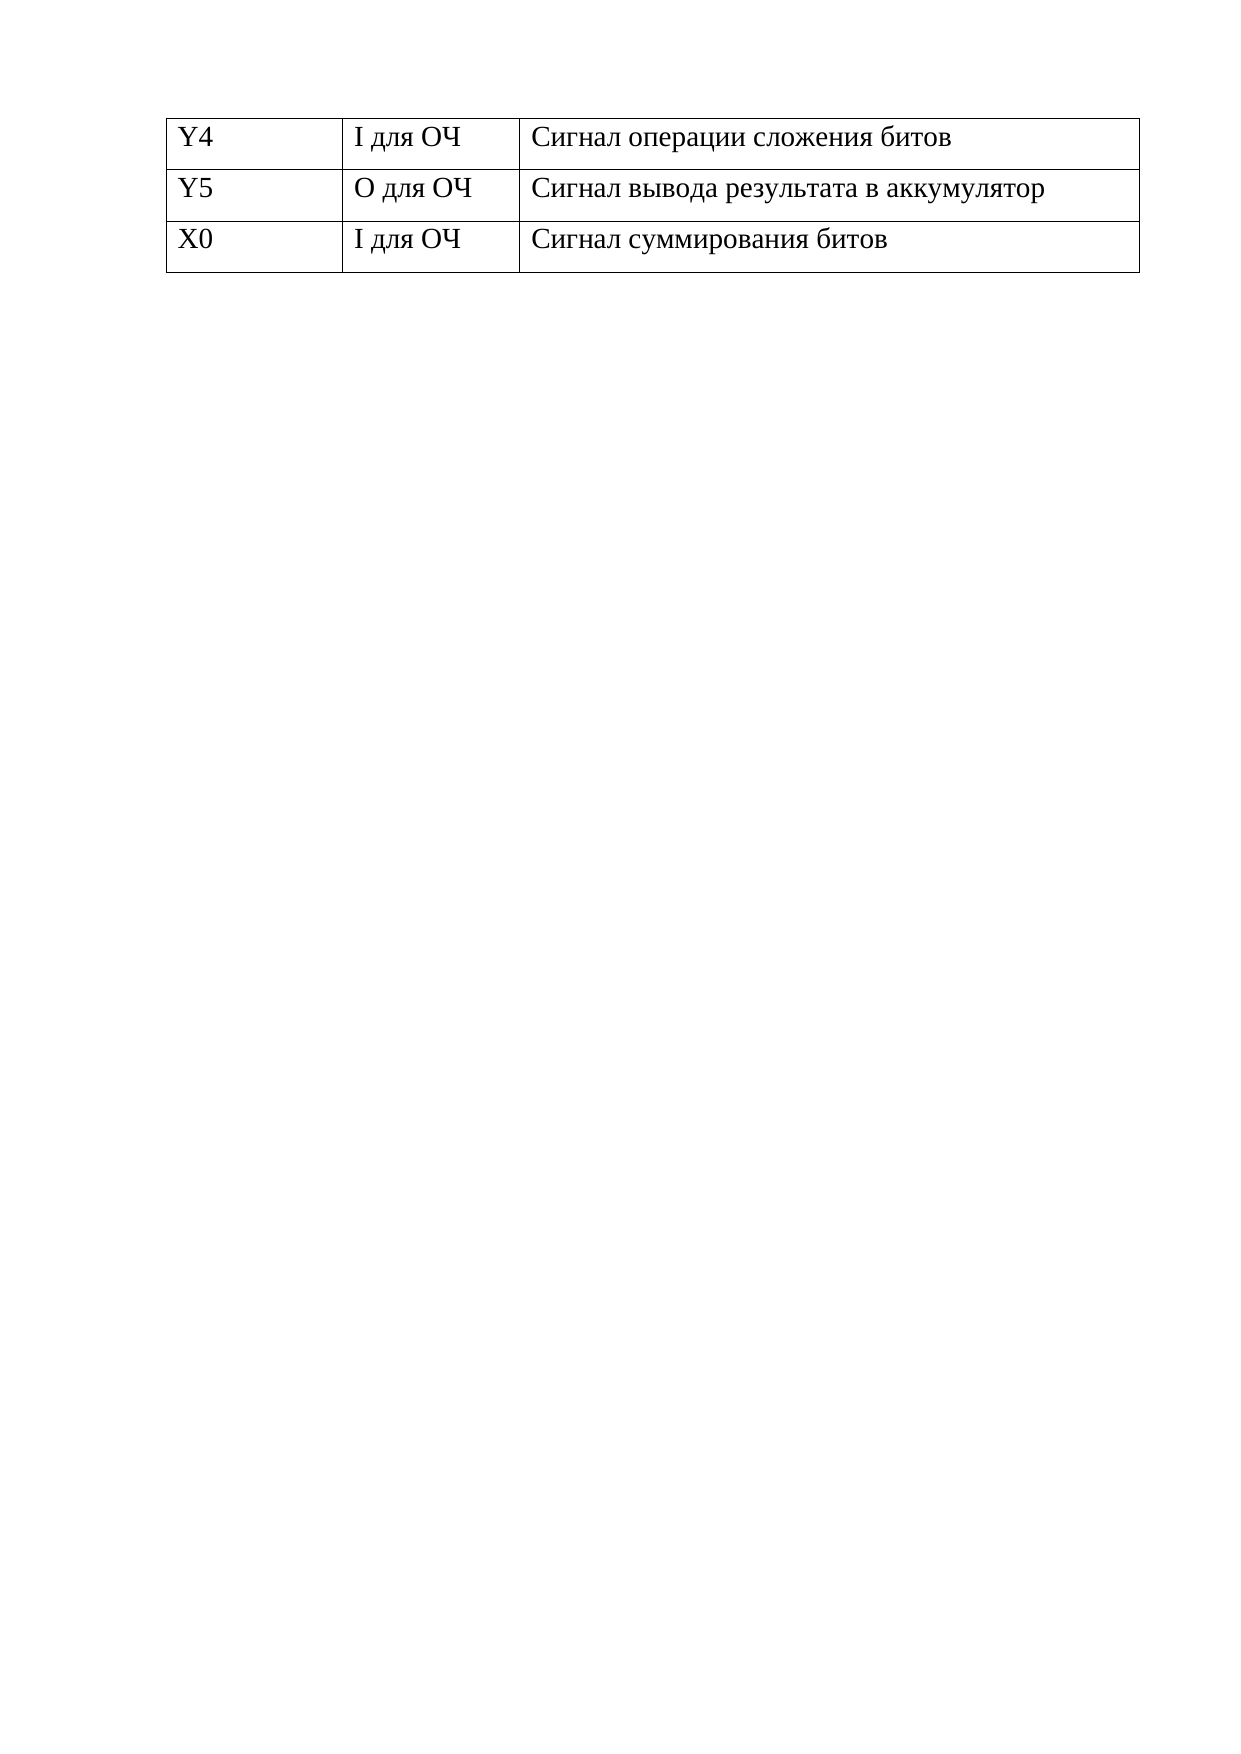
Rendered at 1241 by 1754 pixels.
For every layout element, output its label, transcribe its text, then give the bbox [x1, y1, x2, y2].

table_cell Сигнал операции сложения битов [520, 119, 1139, 169]
table_cell Сигнал суммирования битов [520, 222, 1139, 272]
table_cell Сигнал вывода результата в аккумулятор [520, 170, 1139, 221]
table_cell I для ОЧ [343, 222, 519, 272]
table_cell I для ОЧ [343, 119, 519, 169]
table_cell Y4 [167, 119, 342, 169]
table_cell O для ОЧ [343, 170, 519, 221]
table_cell Y5 [167, 170, 342, 221]
table_cell X0 [167, 222, 342, 272]
